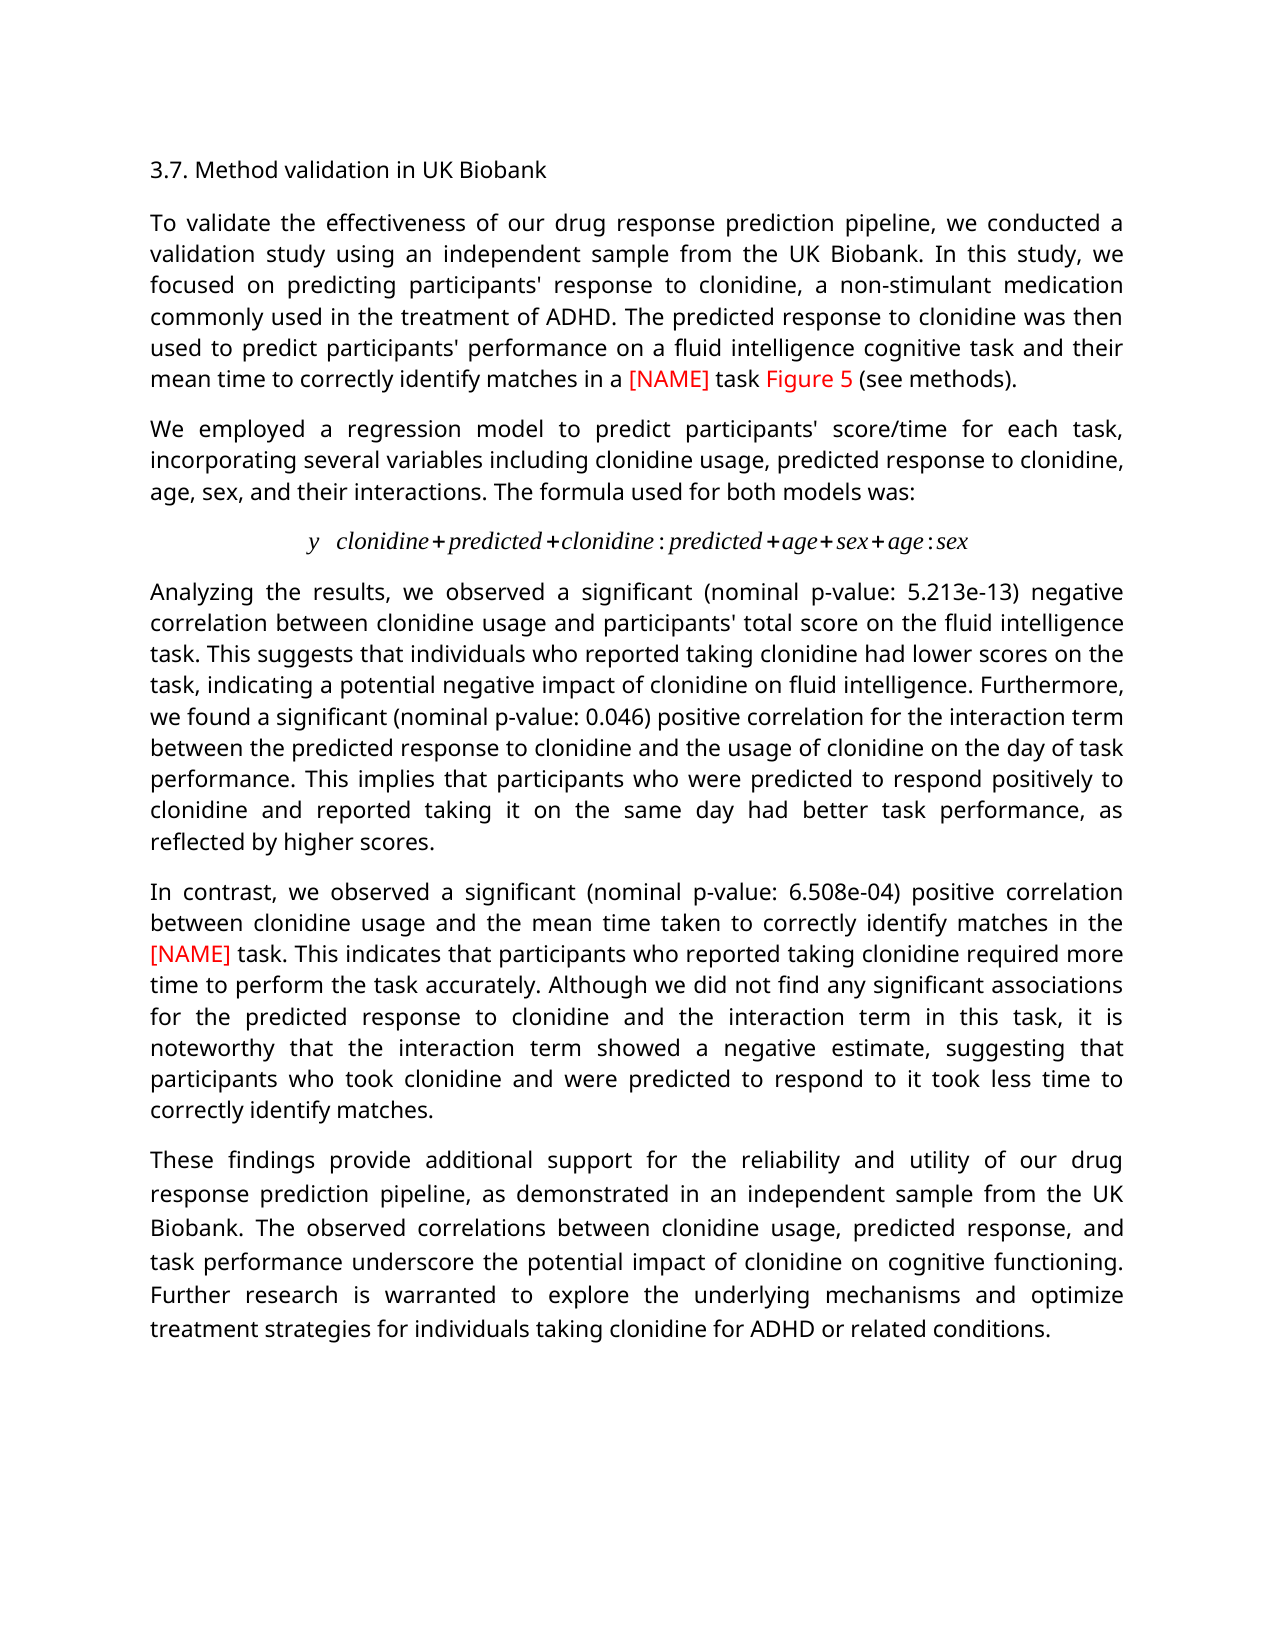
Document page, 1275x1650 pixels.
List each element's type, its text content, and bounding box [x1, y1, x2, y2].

text We employed a regression model to predict participants' score/time for each task, incorporating several variables including clonidine usage, predicted response to clonidine, age, sex, and their interactions. The formula used for both models was: [150, 413, 1125, 507]
subtitle 3.7. Method validation in UK Biobank [150, 154, 1125, 185]
text These findings provide additional support for the reliability and utility of our drug response prediction pipeline, as demonstrated in an independent sample from the UK Biobank. The observed correlations between clonidine usage, predicted response, and task performance underscore the potential impact of clonidine on cognitive functioning. Further research is warranted to explore the underlying mechanisms and optimize treatment strategies for individuals taking clonidine for ADHD or related conditions. [150, 1144, 1125, 1344]
text Analyzing the results, we observed a significant (nominal p-value: 5.213e-13) negative correlation between clonidine usage and participants' total score on the fluid intelligence task. This suggests that individuals who reported taking clonidine had lower scores on the task, indicating a potential negative impact of clonidine on fluid intelligence. Furthermore, we found a significant (nominal p-value: 0.046) positive correlation for the interaction term between the predicted response to clonidine and the usage of clonidine on the day of task performance. This implies that participants who were predicted to respond positively to clonidine and reported taking it on the same day had better task performance, as reflected by higher scores. [150, 575, 1125, 857]
text In contrast, we observed a significant (nominal p-value: 6.508e-04) positive correlation between clonidine usage and the mean time taken to correctly identify matches in the [NAME] task. This indicates that participants who reported taking clonidine required more time to perform the task accurately. Although we did not find any significant associations for the predicted response to clonidine and the interaction term in this task, it is noteworthy that the interaction term showed a negative estimate, suggesting that participants who took clonidine and were predicted to respond to it took less time to correctly identify matches. [150, 875, 1125, 1125]
text To validate the effectiveness of our drug response prediction pipeline, we conducted a validation study using an independent sample from the UK Biobank. In this study, we focused on predicting participants' response to clonidine, a non-stimulant medication commonly used in the treatment of ADHD. The predicted response to clonidine was then used to predict participants' performance on a fluid intelligence cognitive task and their mean time to correctly identify matches in a [NAME] task Figure 5 (see methods). [150, 207, 1125, 394]
